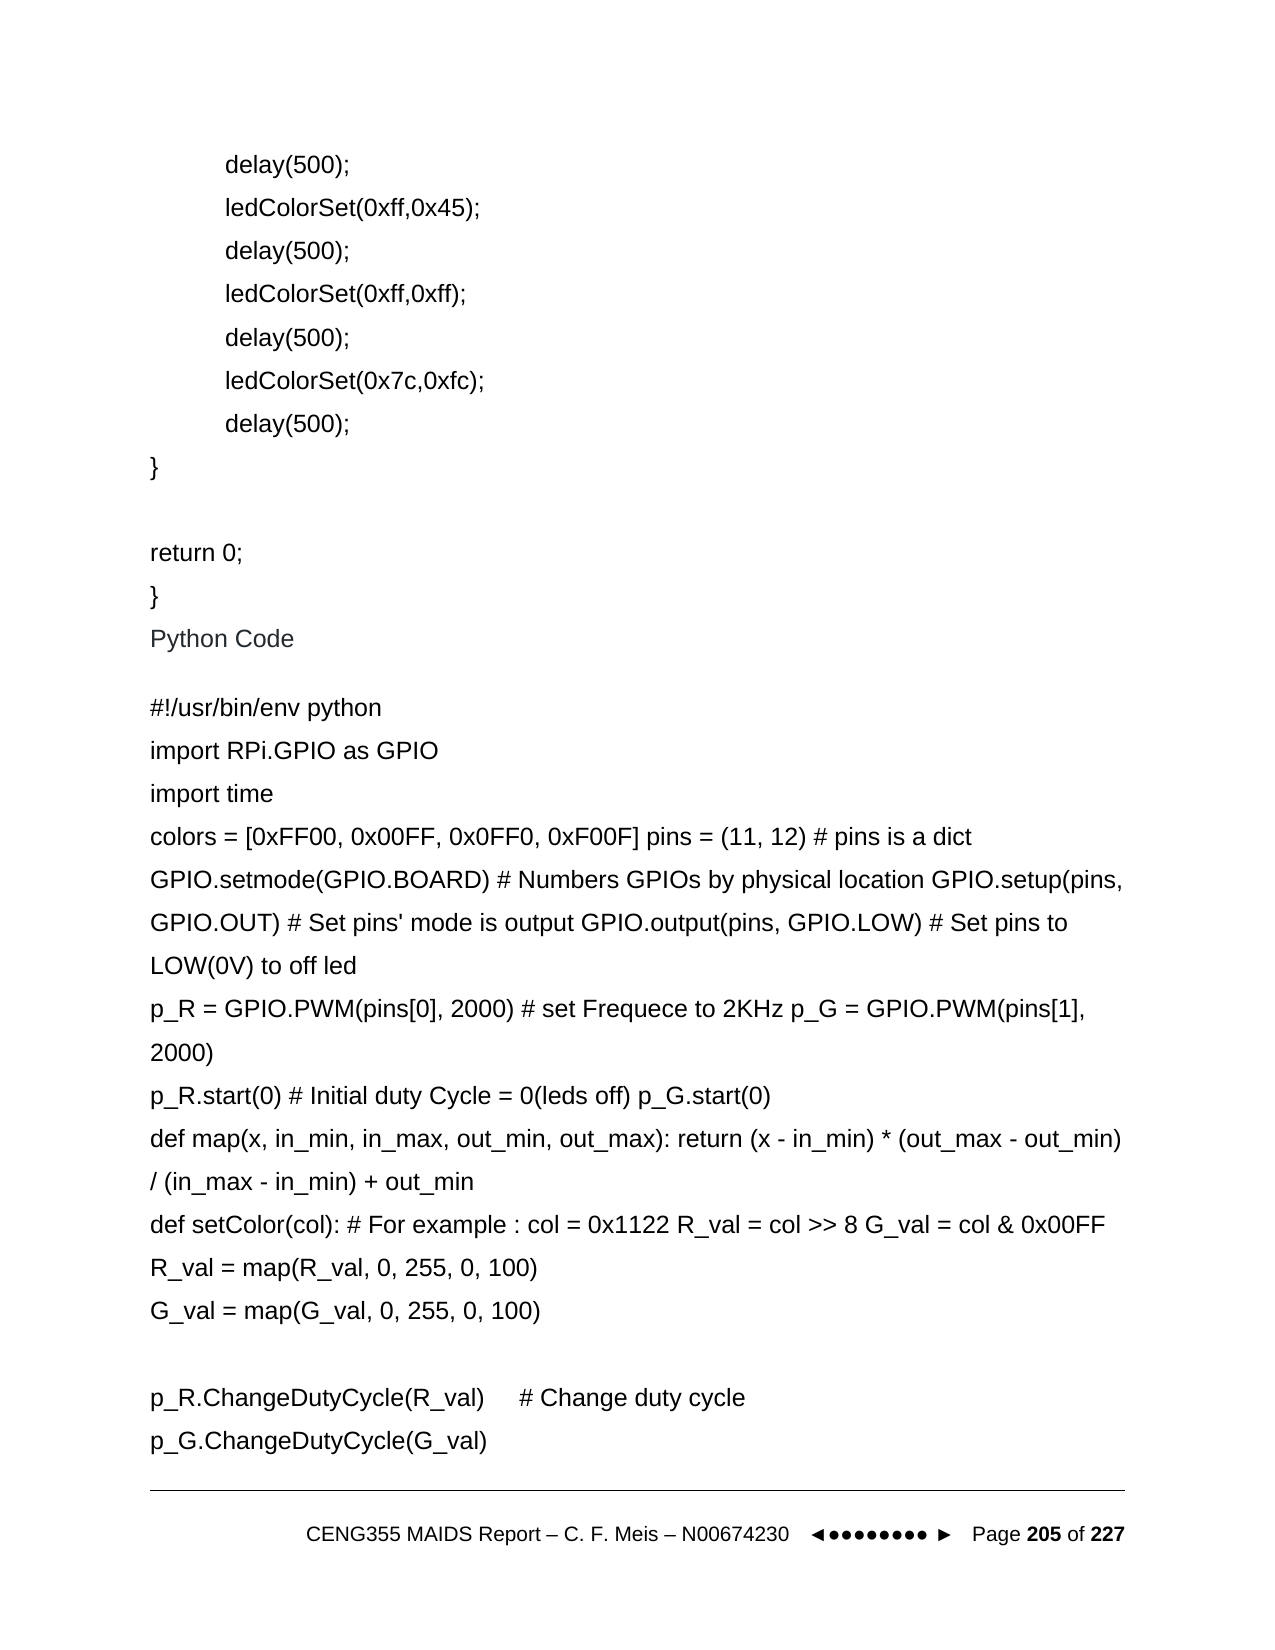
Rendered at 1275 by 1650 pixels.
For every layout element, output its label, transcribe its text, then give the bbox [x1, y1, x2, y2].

text delay(500); [150, 409, 1125, 437]
text ledColorSet(0x7c,0xfc); [150, 366, 1125, 394]
text def setColor(col): # For example : col = 0x1122 R_val = col >> 8 G_val = col & 0x00FF [150, 1210, 1125, 1239]
text delay(500); [150, 322, 1125, 351]
text #!/usr/bin/env python [150, 692, 1125, 721]
text Python Code [150, 624, 1125, 653]
text ledColorSet(0xff,0xff); [150, 279, 1125, 308]
text return 0; [150, 538, 1125, 567]
text delay(500); [150, 150, 1125, 179]
text import RPi.GPIO as GPIO [150, 736, 1125, 764]
text delay(500); [150, 236, 1125, 265]
text import time [150, 779, 1125, 807]
text } [150, 452, 1125, 481]
text R_val = map(R_val, 0, 255, 0, 100) [150, 1253, 1125, 1282]
text p_R.start(0) # Initial duty Cycle = 0(leds off) p_G.start(0) [150, 1081, 1125, 1109]
text G_val = map(G_val, 0, 255, 0, 100) [150, 1296, 1125, 1325]
text colors = [0xFF00, 0x00FF, 0x0FF0, 0xF00F] pins = (11, 12) # pins is a dict [150, 822, 1125, 851]
text GPIO.setmode(GPIO.BOARD) # Numbers GPIOs by physical location GPIO.setup(pins, GPIO.OUT) # Set pins' mode is output GPIO.output(pins, GPIO.LOW) # Set pins to LOW(0V) to off led [150, 865, 1125, 980]
text p_R.ChangeDutyCycle(R_val) # Change duty cycle [150, 1382, 1125, 1411]
text p_G.ChangeDutyCycle(G_val) [150, 1426, 1125, 1454]
text } [150, 581, 1125, 610]
text p_R = GPIO.PWM(pins[0], 2000) # set Frequece to 2KHz p_G = GPIO.PWM(pins[1], 2000) [150, 994, 1125, 1066]
text def map(x, in_min, in_max, out_min, out_max): return (x - in_min) * (out_max - out_min) / (in_max - in_min) + out_min [150, 1124, 1125, 1196]
text ledColorSet(0xff,0x45); [150, 193, 1125, 222]
